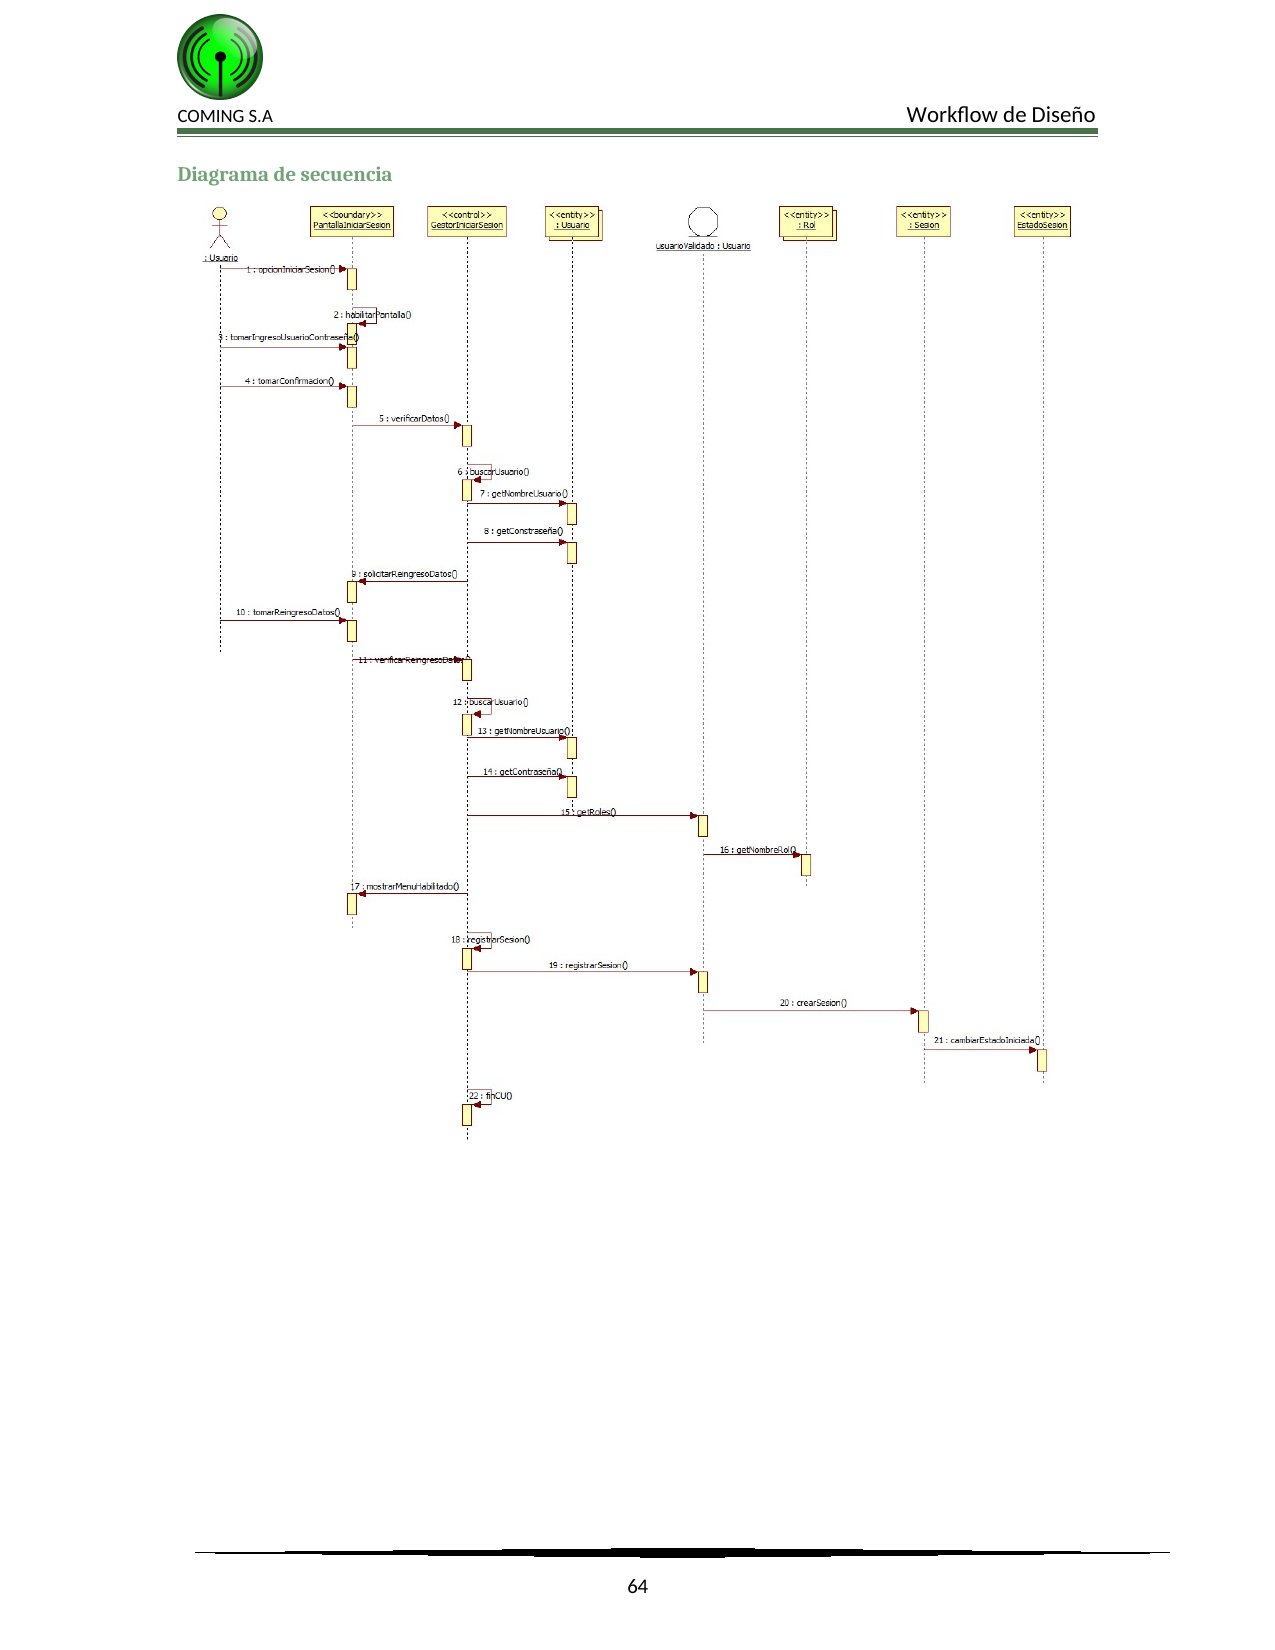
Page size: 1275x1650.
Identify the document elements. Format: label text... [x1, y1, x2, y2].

subtitle Diagrama de secuencia [177, 163, 1098, 187]
picture [177, 190, 1086, 1157]
picture [177, 14, 263, 100]
